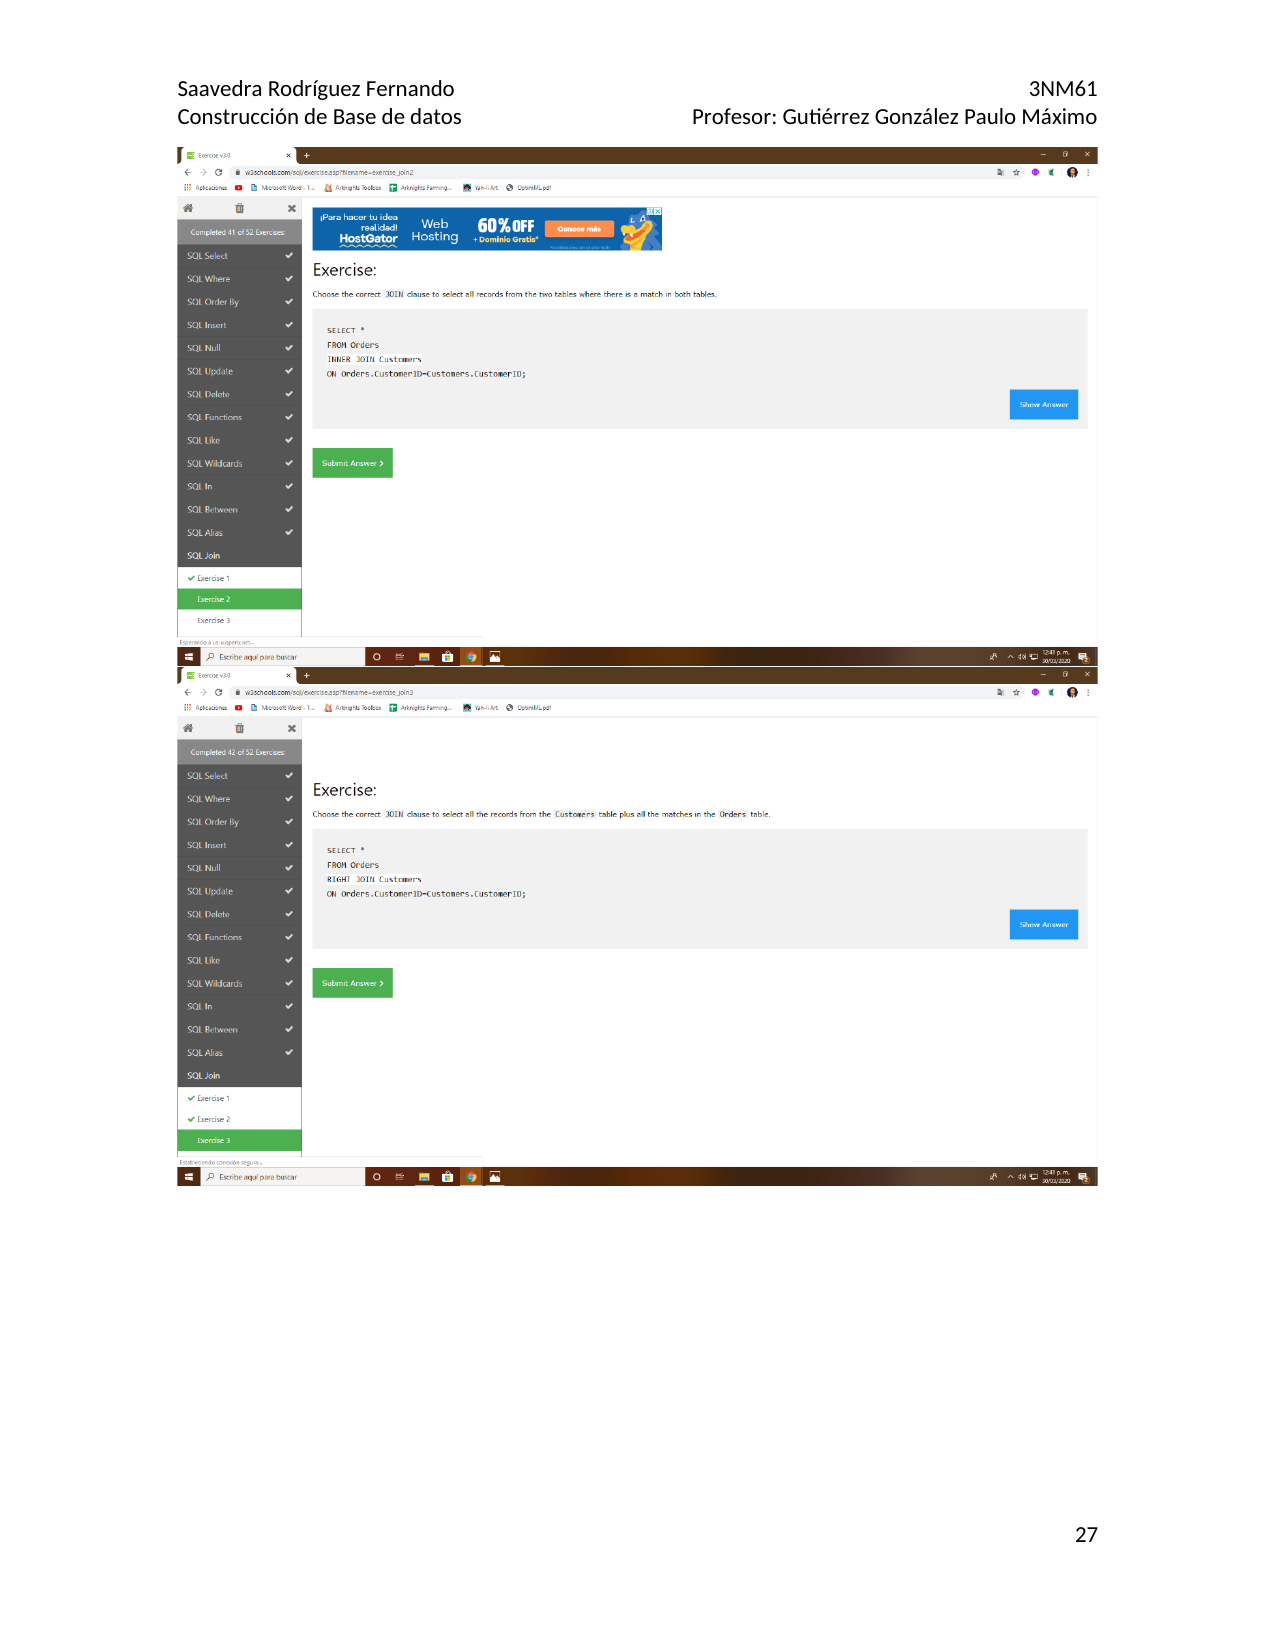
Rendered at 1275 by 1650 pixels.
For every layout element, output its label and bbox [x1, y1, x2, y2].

picture [177, 667, 1098, 1186]
picture [177, 147, 1098, 666]
